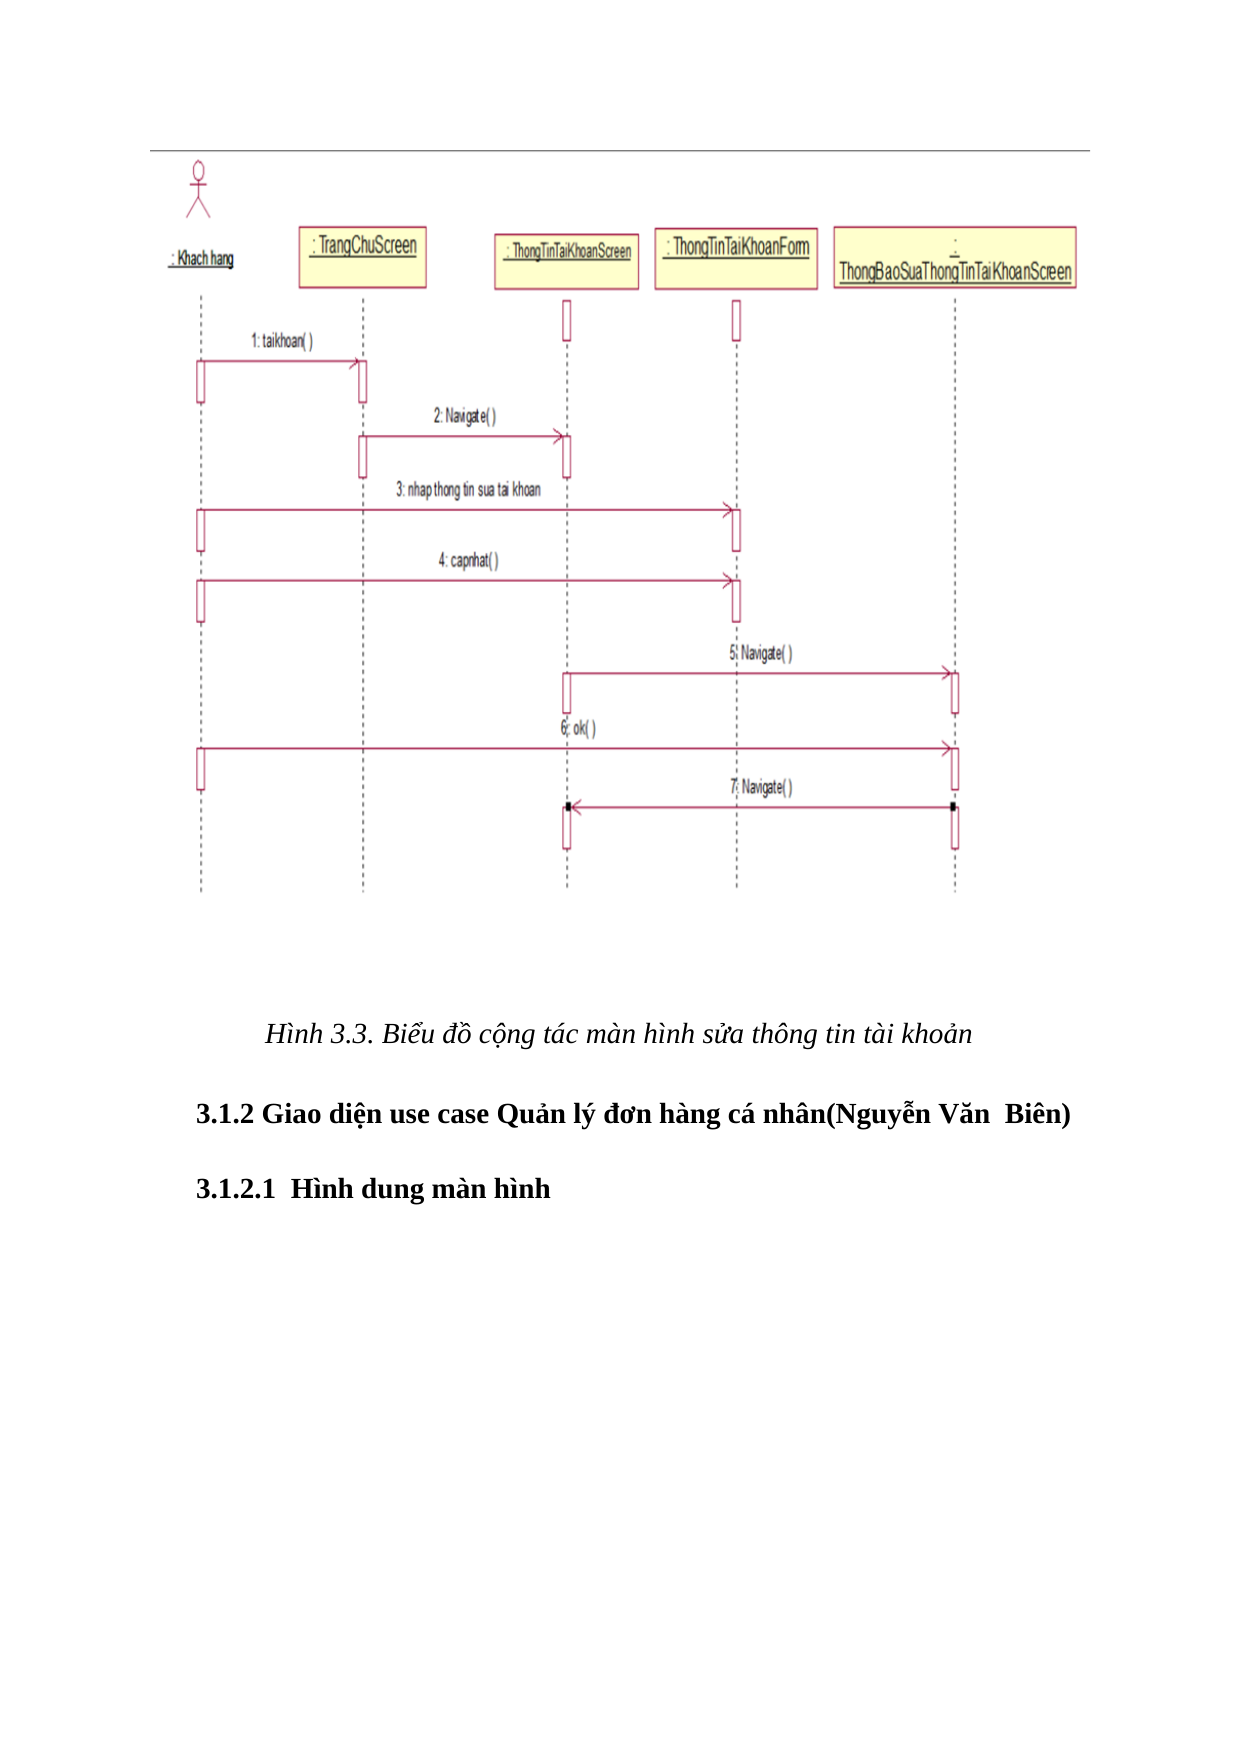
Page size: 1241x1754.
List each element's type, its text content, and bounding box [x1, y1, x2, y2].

text Hình 3.3. Biểu đồ cộng tác màn hình sửa thông tin tài khoản [150, 1016, 1090, 1050]
subtitle 3.1.2 Giao diện use case Quản lý đơn hàng cá nhân(Nguyễn Văn Biên) [196, 1096, 1090, 1129]
subtitle 3.1.2.1 Hình dung màn hình [196, 1171, 1090, 1205]
picture [150, 150, 1091, 988]
